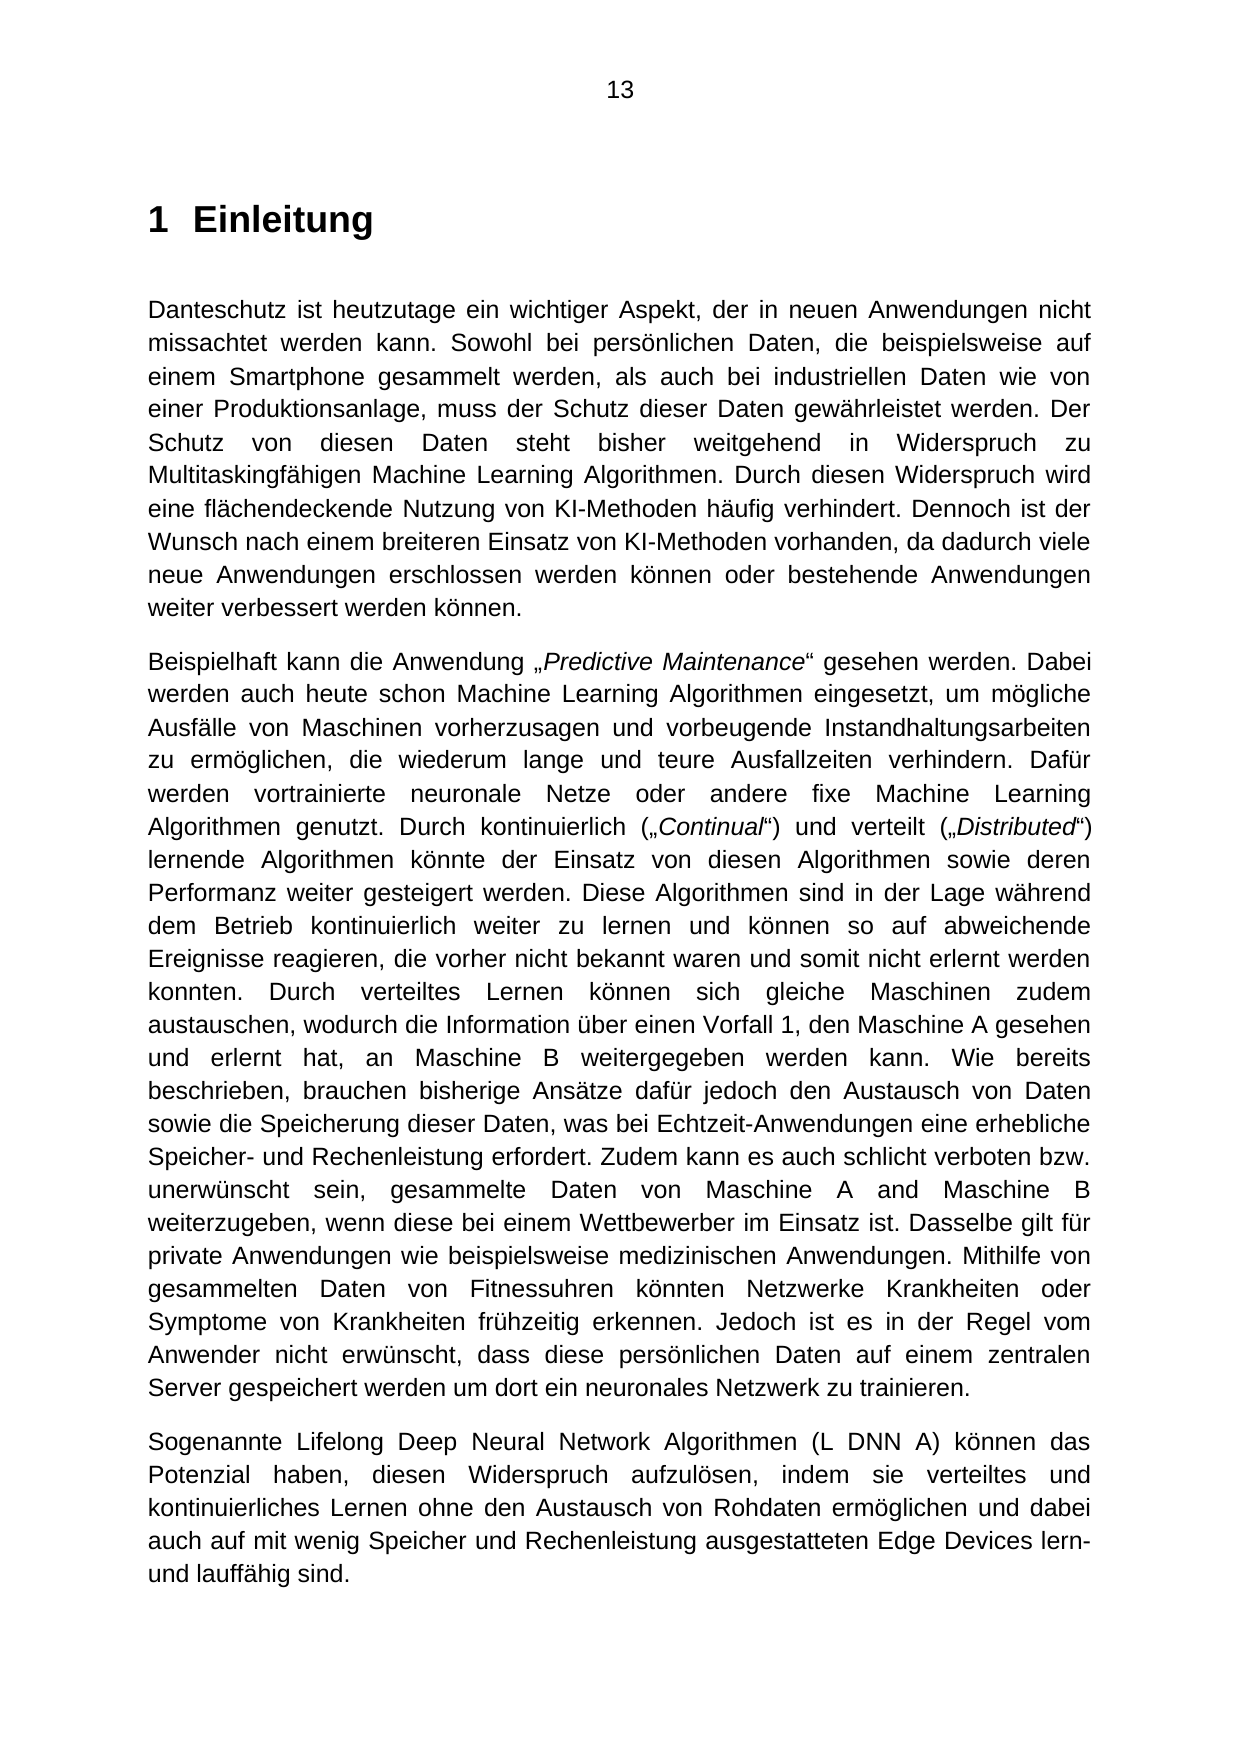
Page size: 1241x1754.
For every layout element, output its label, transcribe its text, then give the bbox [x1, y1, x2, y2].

text Sogenannte Lifelong Deep Neural Network Algorithmen (L DNN A) können das Potenzial haben, diesen Widerspruch aufzulösen, indem sie verteiltes und kontinuierliches Lernen ohne den Austausch von Rohdaten ermöglichen und dabei auch auf mit wenig Speicher und Rechenleistung ausgestatteten Edge Devices lern- und lauffähig sind. [148, 1427, 1092, 1588]
text Danteschutz ist heutzutage ein wichtiger Aspekt, der in neuen Anwendungen nicht missachtet werden kann. Sowohl bei persönlichen Daten, die beispielsweise auf einem Smartphone gesammelt werden, als auch bei industriellen Daten wie von einer Produktionsanlage, muss der Schutz dieser Daten gewährleistet werden. Der Schutz von diesen Daten steht bisher weitgehend in Widerspruch zu Multitaskingfähigen Machine Learning Algorithmen. Durch diesen Widerspruch wird eine flächendeckende Nutzung von KI-Methoden häufig verhindert. Dennoch ist der Wunsch nach einem breiteren Einsatz von KI-Methoden vorhanden, da dadurch viele neue Anwendungen erschlossen werden können oder bestehende Anwendungen weiter verbessert werden können. [148, 295, 1092, 621]
text Beispielhaft kann die Anwendung „Predictive Maintenance“ gesehen werden. Dabei werden auch heute schon Machine Learning Algorithmen eingesetzt, um mögliche Ausfälle von Maschinen vorherzusagen und vorbeugende Instandhaltungsarbeiten zu ermöglichen, die wiederum lange und teure Ausfallzeiten verhindern. Dafür werden vortrainierte neuronale Netze oder andere fixe Machine Learning Algorithmen genutzt. Durch kontinuierlich („Continual“) und verteilt („Distributed“) lernende Algorithmen könnte der Einsatz von diesen Algorithmen sowie deren Performanz weiter gesteigert werden. Diese Algorithmen sind in der Lage während dem Betrieb kontinuierlich weiter zu lernen und können so auf abweichende Ereignisse reagieren, die vorher nicht bekannt waren und somit nicht erlernt werden konnten. Durch verteiltes Lernen können sich gleiche Maschinen zudem austauschen, wodurch die Information über einen Vorfall 1, den Maschine A gesehen und erlernt hat, an Maschine B weitergegeben werden kann. Wie bereits beschrieben, brauchen bisherige Ansätze dafür jedoch den Austausch von Daten sowie die Speicherung dieser Daten, was bei Echtzeit-Anwendungen eine erhebliche Speicher- und Rechenleistung erfordert. Zudem kann es auch schlicht verboten bzw. unerwünscht sein, gesammelte Daten von Maschine A and Maschine B weiterzugeben, wenn diese bei einem Wettbewerber im Einsatz ist. Dasselbe gilt für private Anwendungen wie beispielsweise medizinischen Anwendungen. Mithilfe von gesammelten Daten von Fitnessuhren könnten Netzwerke Krankheiten oder Symptome von Krankheiten frühzeitig erkennen. Jedoch ist es in der Regel vom Anwender nicht erwünscht, dass diese persönlichen Daten auf einem zentralen Server gespeichert werden um dort ein neuronales Netzwerk zu trainieren. [148, 646, 1092, 1402]
subtitle Einleitung [148, 198, 1092, 241]
